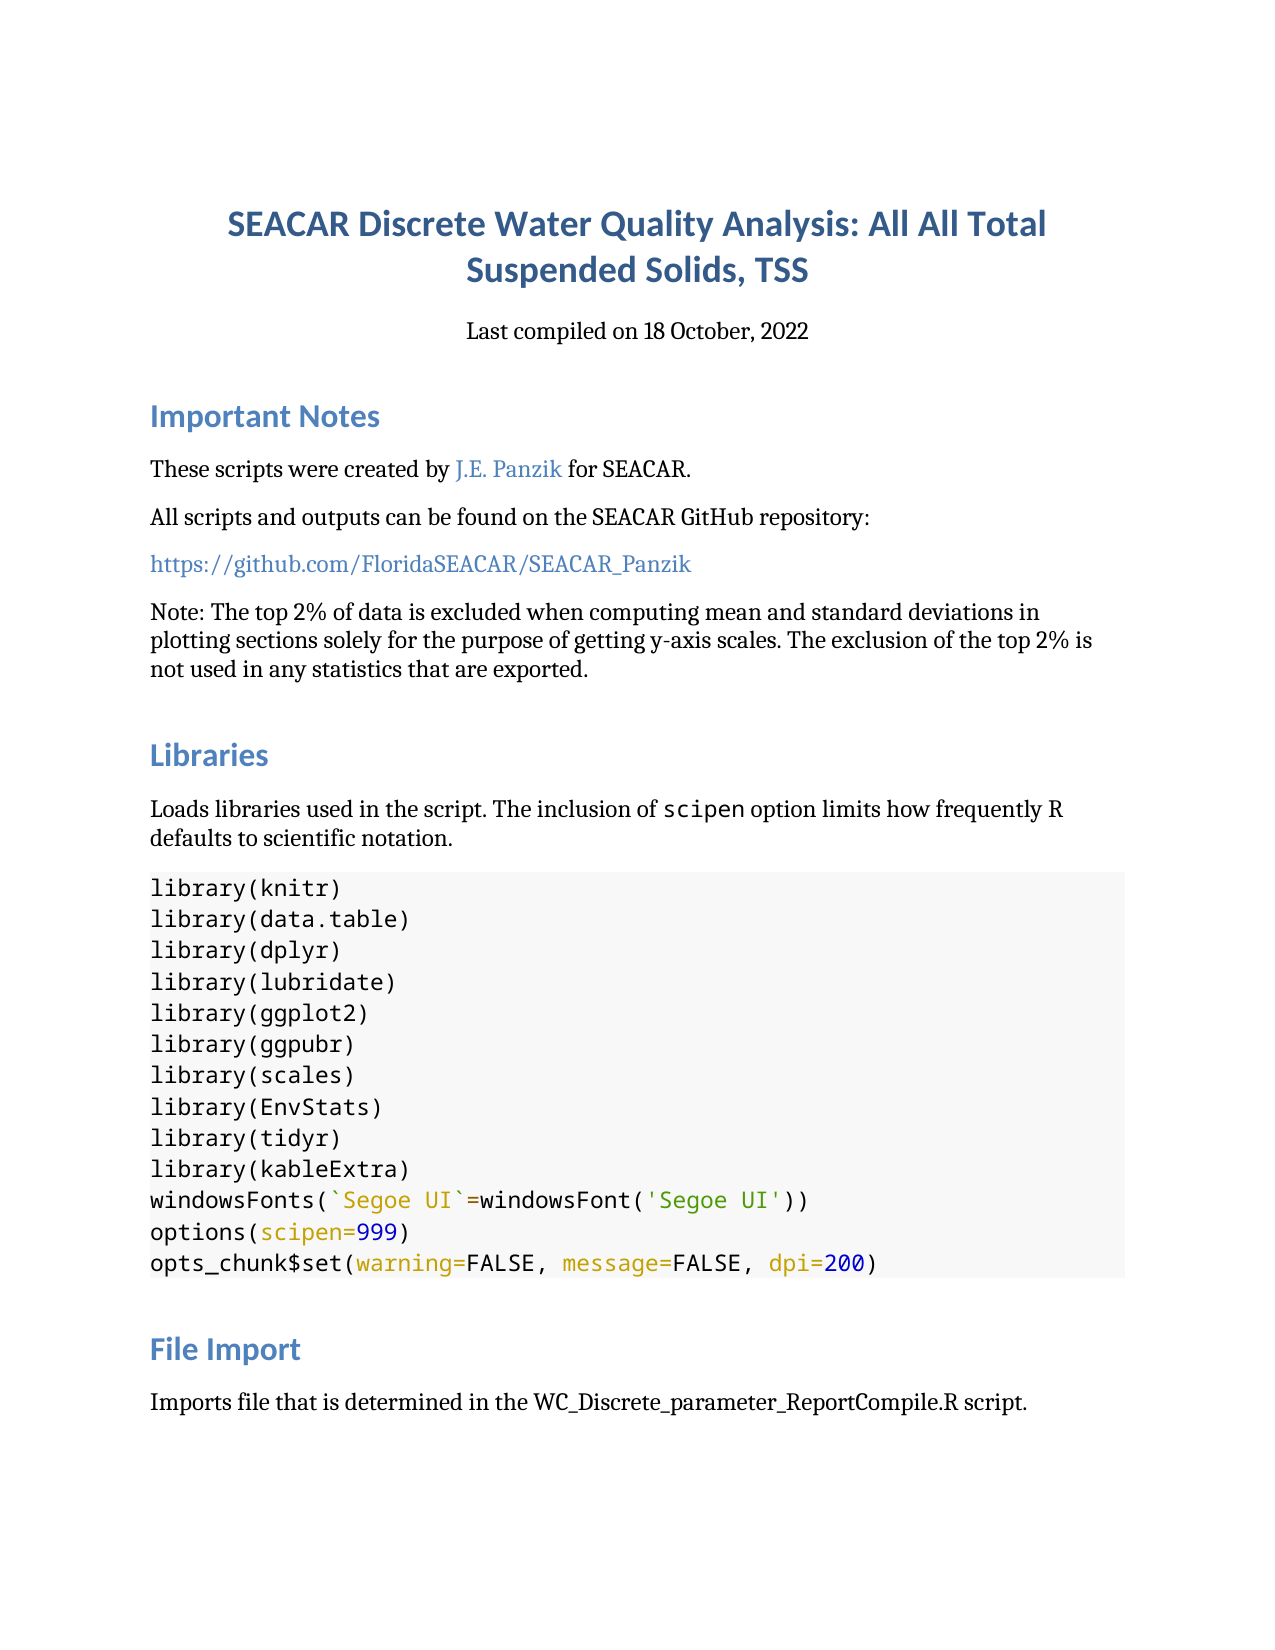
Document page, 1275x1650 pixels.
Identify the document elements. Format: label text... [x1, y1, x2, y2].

text These scripts were created by J.E. Panzik for SEACAR. [150, 455, 1125, 484]
text Loads libraries used in the script. The inclusion of scipen option limits how frequently R defaults to scientific notation. [150, 793, 1125, 853]
subtitle File Import [150, 1328, 1125, 1369]
text Note: The top 2% of data is excluded when computing mean and standard deviations in plotting sections solely for the purpose of getting y-axis scales. The exclusion of the top 2% is not used in any statistics that are exported. [150, 597, 1125, 684]
subtitle Libraries [150, 734, 1125, 774]
text All scripts and outputs can be found on the SEACAR GitHub repository: [150, 502, 1125, 531]
text https://github.com/FloridaSEACAR/SEACAR_Panzik [150, 550, 1125, 579]
subtitle Important Notes [150, 395, 1125, 436]
text library(knitr) library(data.table) library(dplyr) library(lubridate) library(ggplot2) library(ggpubr) library(scales) library(EnvStats) library(tidyr) library(kableExtra) windowsFonts(`Segoe UI`=windowsFont('Segoe UI')) options(scipen=999) opts_chunk$set(warning=FALSE, message=FALSE, dpi=200) [342, 872, 1125, 1278]
title SEACAR Discrete Water Quality Analysis: All All Total Suspended Solids, TSS [150, 200, 1125, 292]
text Last compiled on 18 October, 2022 [150, 317, 1125, 345]
text Imports file that is determined in the WC_Discrete_parameter_ReportCompile.R script. [150, 1388, 1125, 1416]
